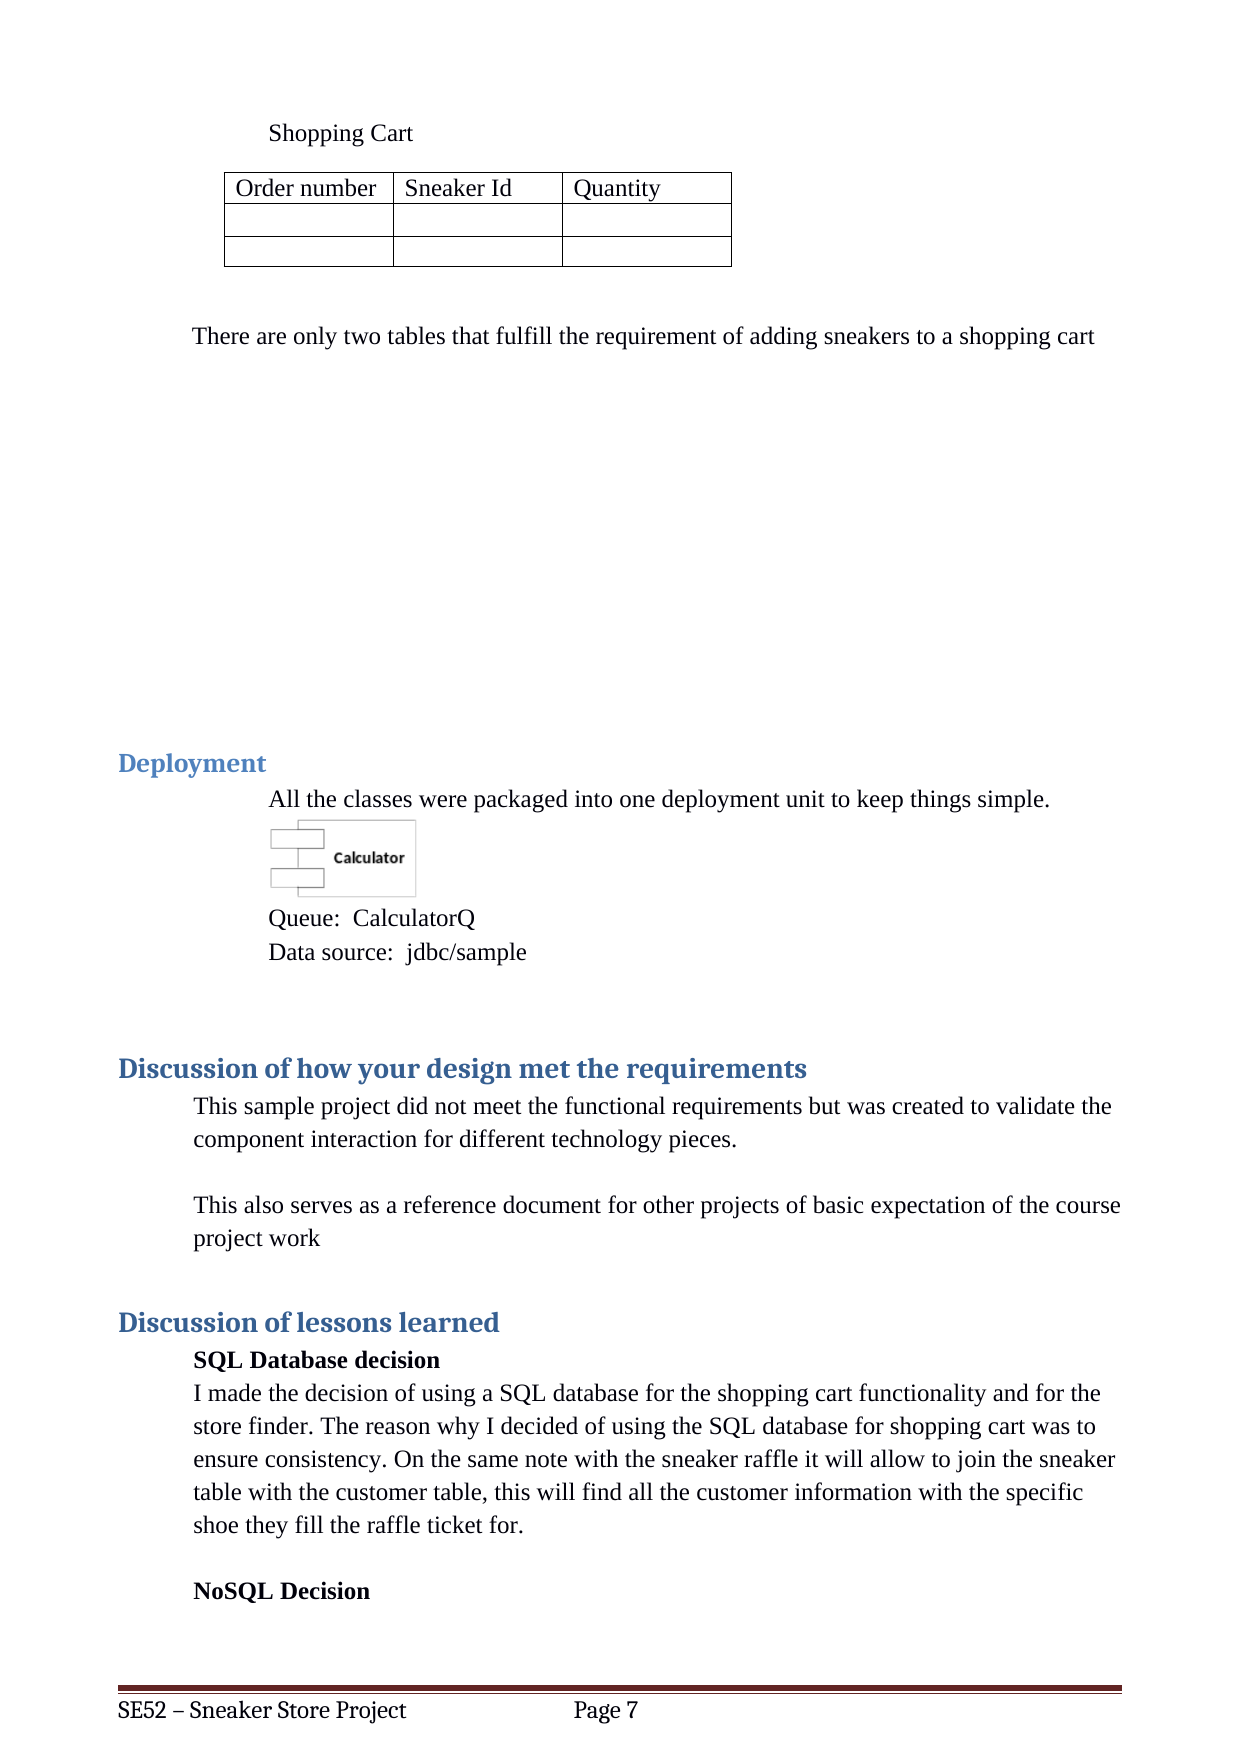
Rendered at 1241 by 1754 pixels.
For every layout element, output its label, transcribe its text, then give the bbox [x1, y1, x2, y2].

subtitle Discussion of how your design met the requirements [118, 1053, 1122, 1086]
list NoSQL Decision [193, 1576, 1122, 1605]
list I made the decision of using a SQL database for the shopping cart functionality and for the store finder. The reason why I decided of using the SQL database for shopping cart was to ensure consistency. On the same note with the sneaker raffle it will allow to join the sneaker table with the customer table, this will find all the customer information with the specific shoe they fill the raffle ticket for. [193, 1378, 1122, 1539]
table_cell [225, 237, 393, 266]
table_header Quantity [563, 173, 731, 203]
table_cell [394, 237, 562, 266]
table_cell [225, 204, 393, 236]
table_cell [563, 237, 731, 266]
list Queue: CalculatorQ [268, 903, 1122, 932]
text Shopping Cart [118, 118, 1122, 147]
list Data source: jdbc/sample [268, 937, 1122, 965]
table_header Sneaker Id [394, 173, 562, 203]
table_cell [563, 204, 731, 236]
list This sample project did not meet the functional requirements but was created to validate the component interaction for different technology pieces. [193, 1091, 1122, 1153]
subtitle Discussion of lessons learned [118, 1306, 1122, 1340]
text There are only two tables that fulfill the requirement of adding sneakers to a shopping cart [118, 321, 1122, 349]
list SQL Database decision [193, 1345, 1122, 1373]
table_cell [394, 204, 562, 236]
list This also serves as a reference document for other projects of basic expectation of the course project work [193, 1190, 1122, 1252]
table_header Order number [225, 173, 393, 203]
list All the classes were packaged into one deployment unit to keep things simple. [268, 784, 1122, 813]
subtitle Deployment [118, 748, 1122, 779]
